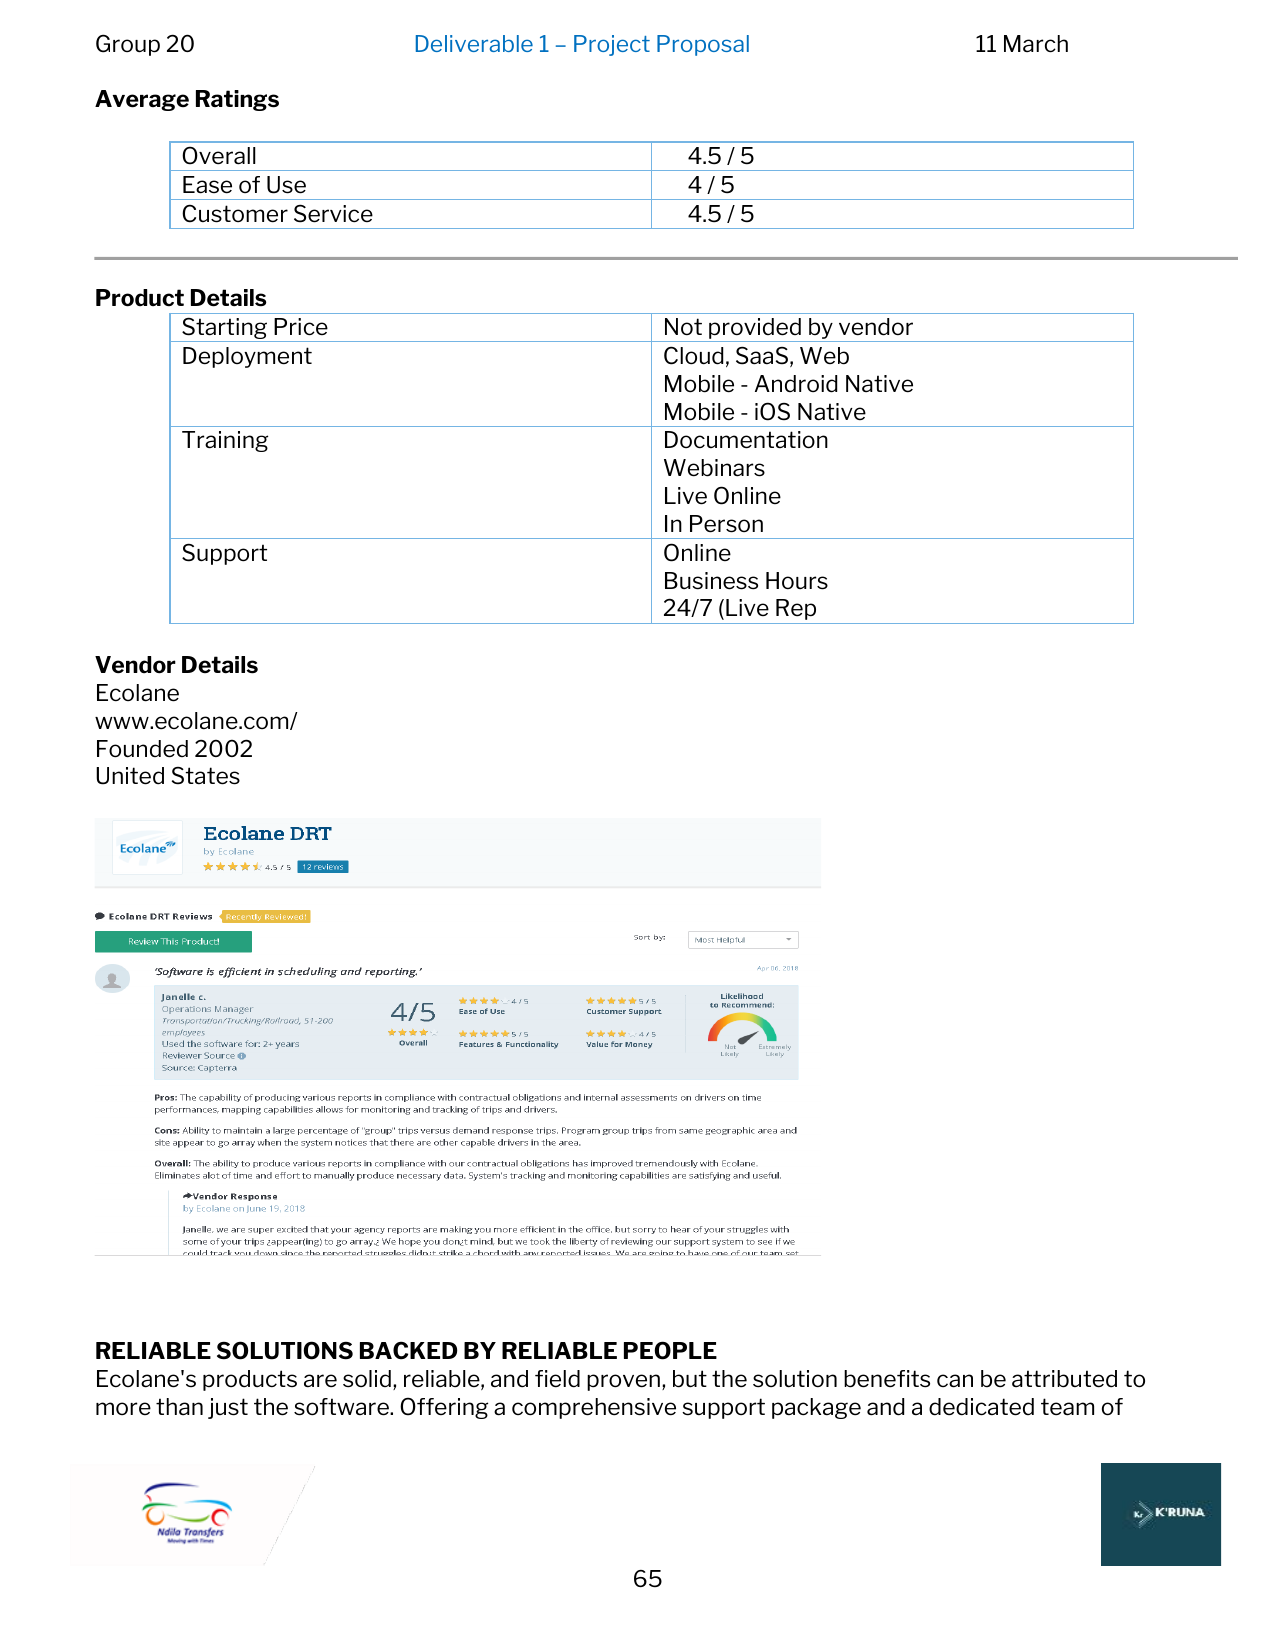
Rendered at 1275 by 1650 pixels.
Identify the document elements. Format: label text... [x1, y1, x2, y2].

text Founded 2002 [94, 735, 1200, 763]
text www.ecolane.com/ [94, 707, 1200, 735]
table_cell Ease of Use [171, 171, 651, 199]
table_cell Deployment [171, 342, 651, 426]
text Ecolane [94, 679, 1200, 707]
table_header Not provided by vendor [652, 314, 1133, 341]
table_header Starting Price [171, 314, 651, 341]
table_cell 4.5 / 5 [652, 200, 1133, 228]
picture [1101, 1463, 1222, 1566]
picture [94, 818, 822, 1258]
table_cell 4 / 5 [652, 171, 1133, 199]
text RELIABLE SOLUTIONS BACKED BY RELIABLE PEOPLE [94, 1337, 1200, 1365]
table_cell Cloud, SaaS, Web Mobile - Android Native Mobile - iOS Native [652, 342, 1133, 426]
text Average Ratings [94, 86, 1200, 113]
text Product Details [94, 284, 1200, 312]
table_cell Training [171, 427, 651, 538]
text Vendor Details [94, 651, 1200, 679]
text United States [94, 763, 1200, 790]
table_cell Support [171, 539, 651, 622]
table_header 4.5 / 5 [652, 143, 1133, 170]
table_cell Customer Service [171, 200, 651, 228]
table_cell Documentation Webinars Live Online In Person [652, 427, 1133, 538]
table_header Overall [171, 143, 651, 170]
table_cell Online Business Hours 24/7 (Live Rep [652, 539, 1133, 622]
picture [69, 1464, 316, 1566]
